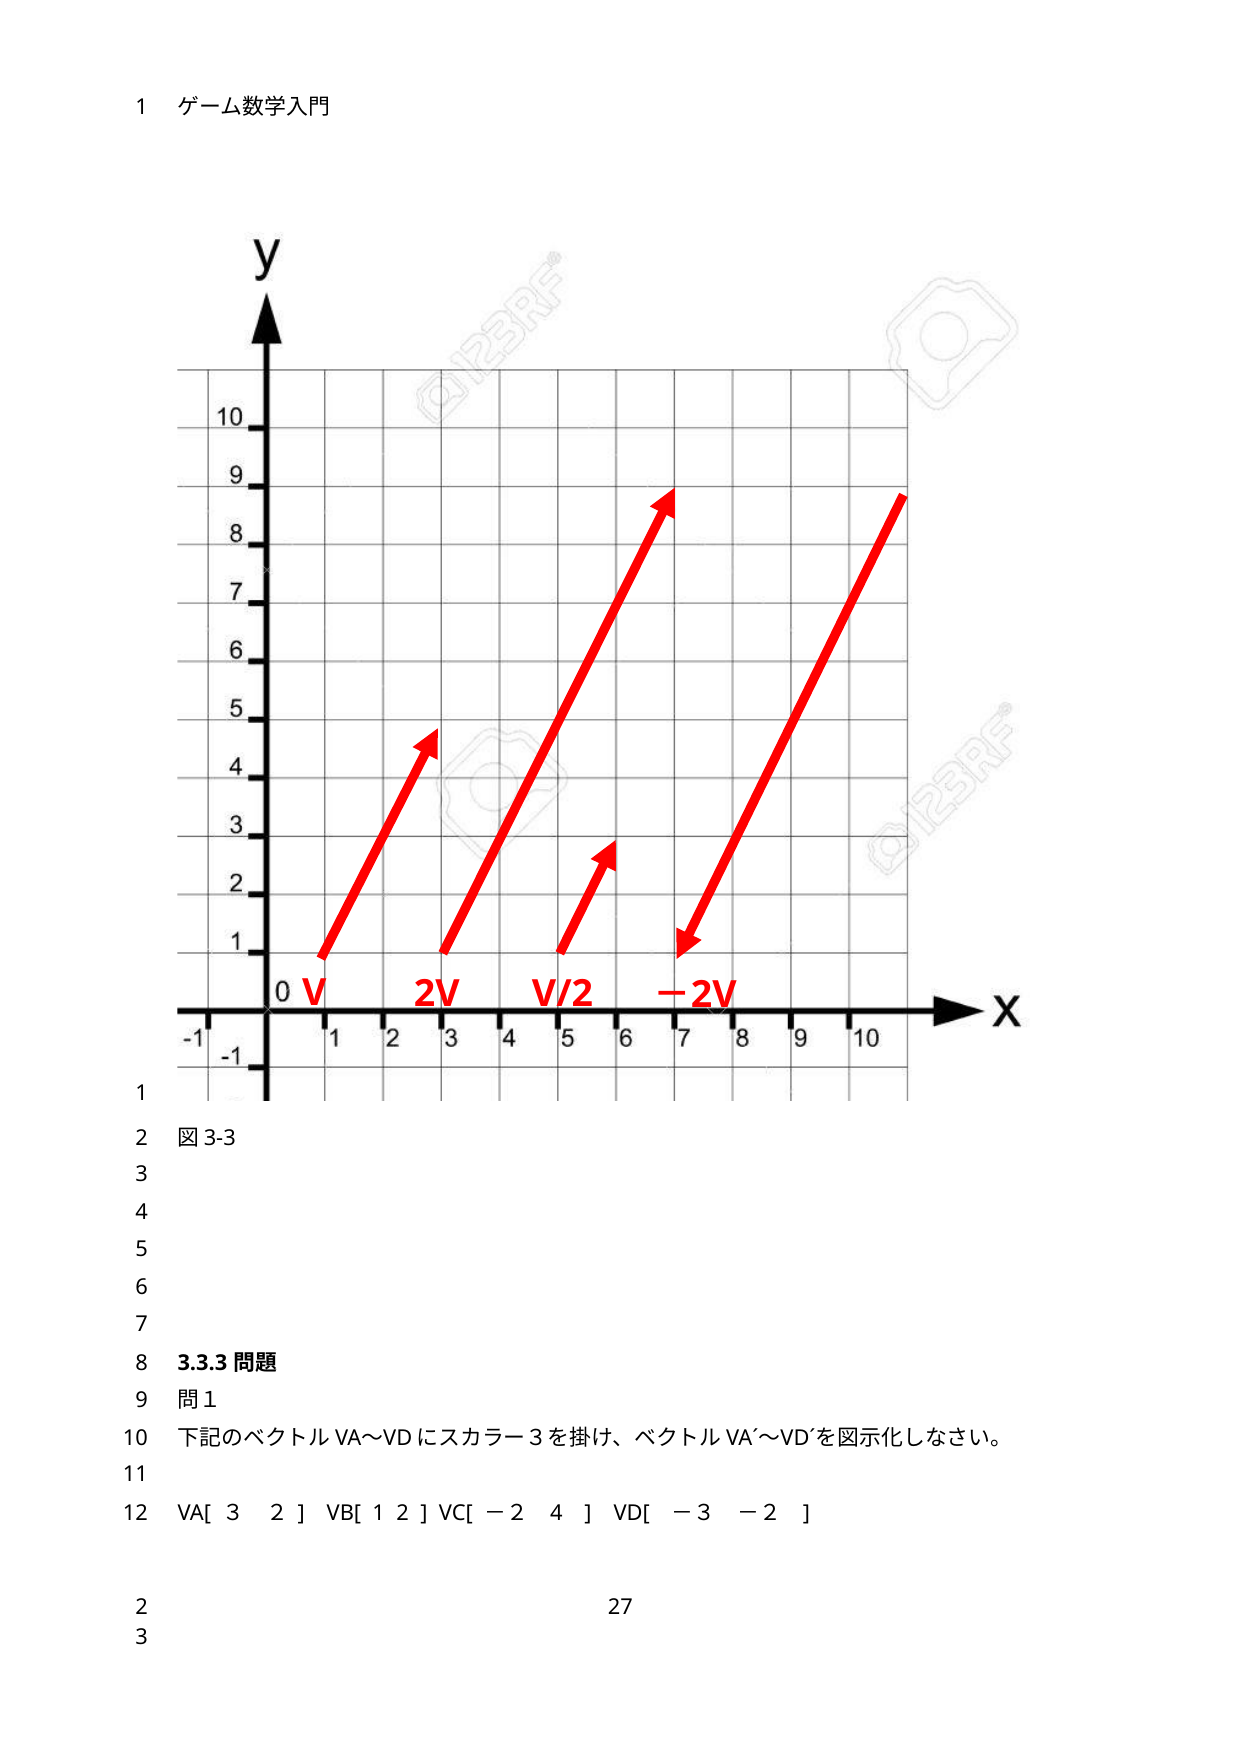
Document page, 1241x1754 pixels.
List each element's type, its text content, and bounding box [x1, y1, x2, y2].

text 下記のベクトルVA～VDにスカラー３を掛け、ベクトルVA´～VD´を図示化しなさい。 [177, 1417, 1063, 1454]
picture [177, 216, 1063, 1101]
subtitle 3.3.3 問題 [177, 1342, 1063, 1379]
text VA[ ３ ２ ] VB[ 1 2 ] VC[ －２ 4 ] VD[ －３ －２ ] [177, 1492, 1063, 1529]
text 図3-3 [177, 1117, 1063, 1154]
text 問１ [177, 1379, 1063, 1417]
